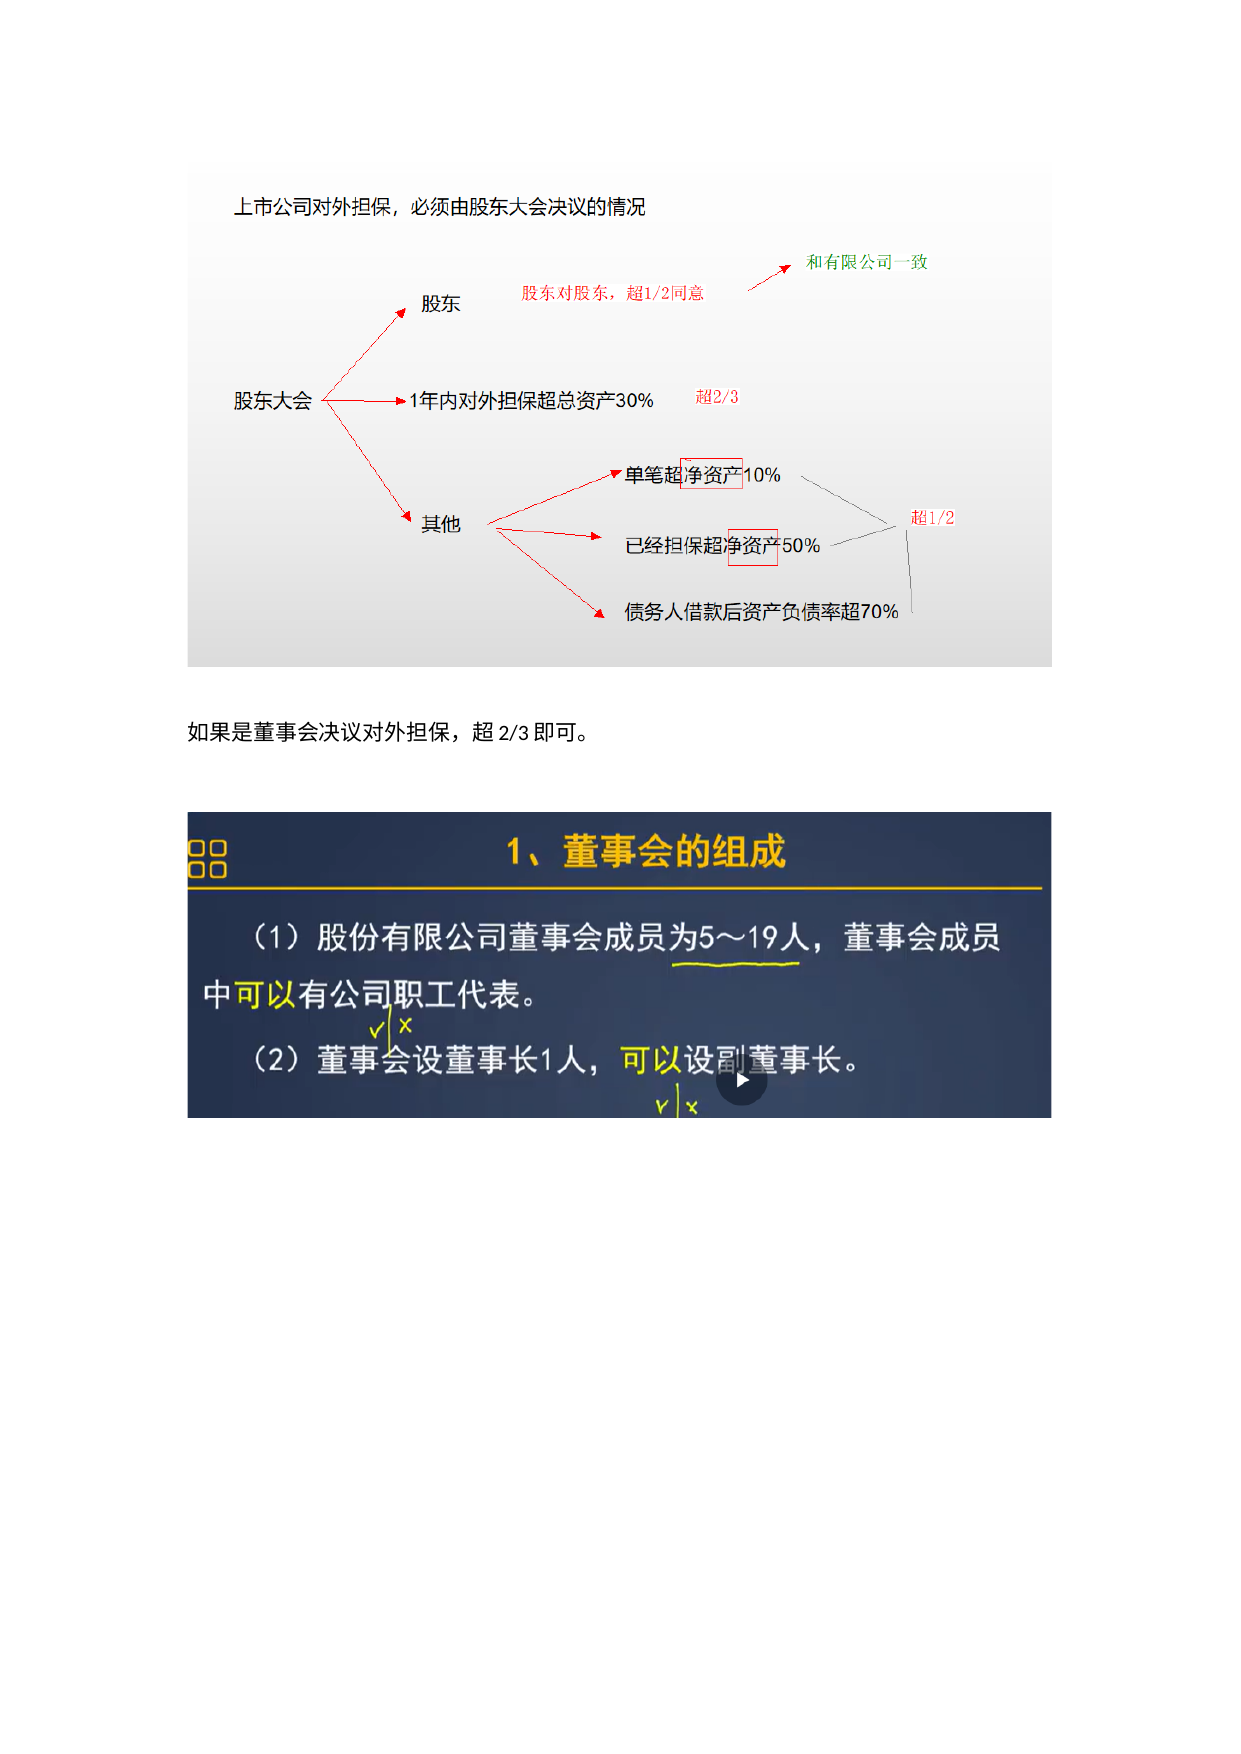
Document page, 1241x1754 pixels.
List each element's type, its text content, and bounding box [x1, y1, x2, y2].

picture [187, 812, 1052, 1118]
text 如果是董事会决议对外担保，超2/3即可。 [187, 714, 1053, 747]
picture [187, 162, 1052, 667]
